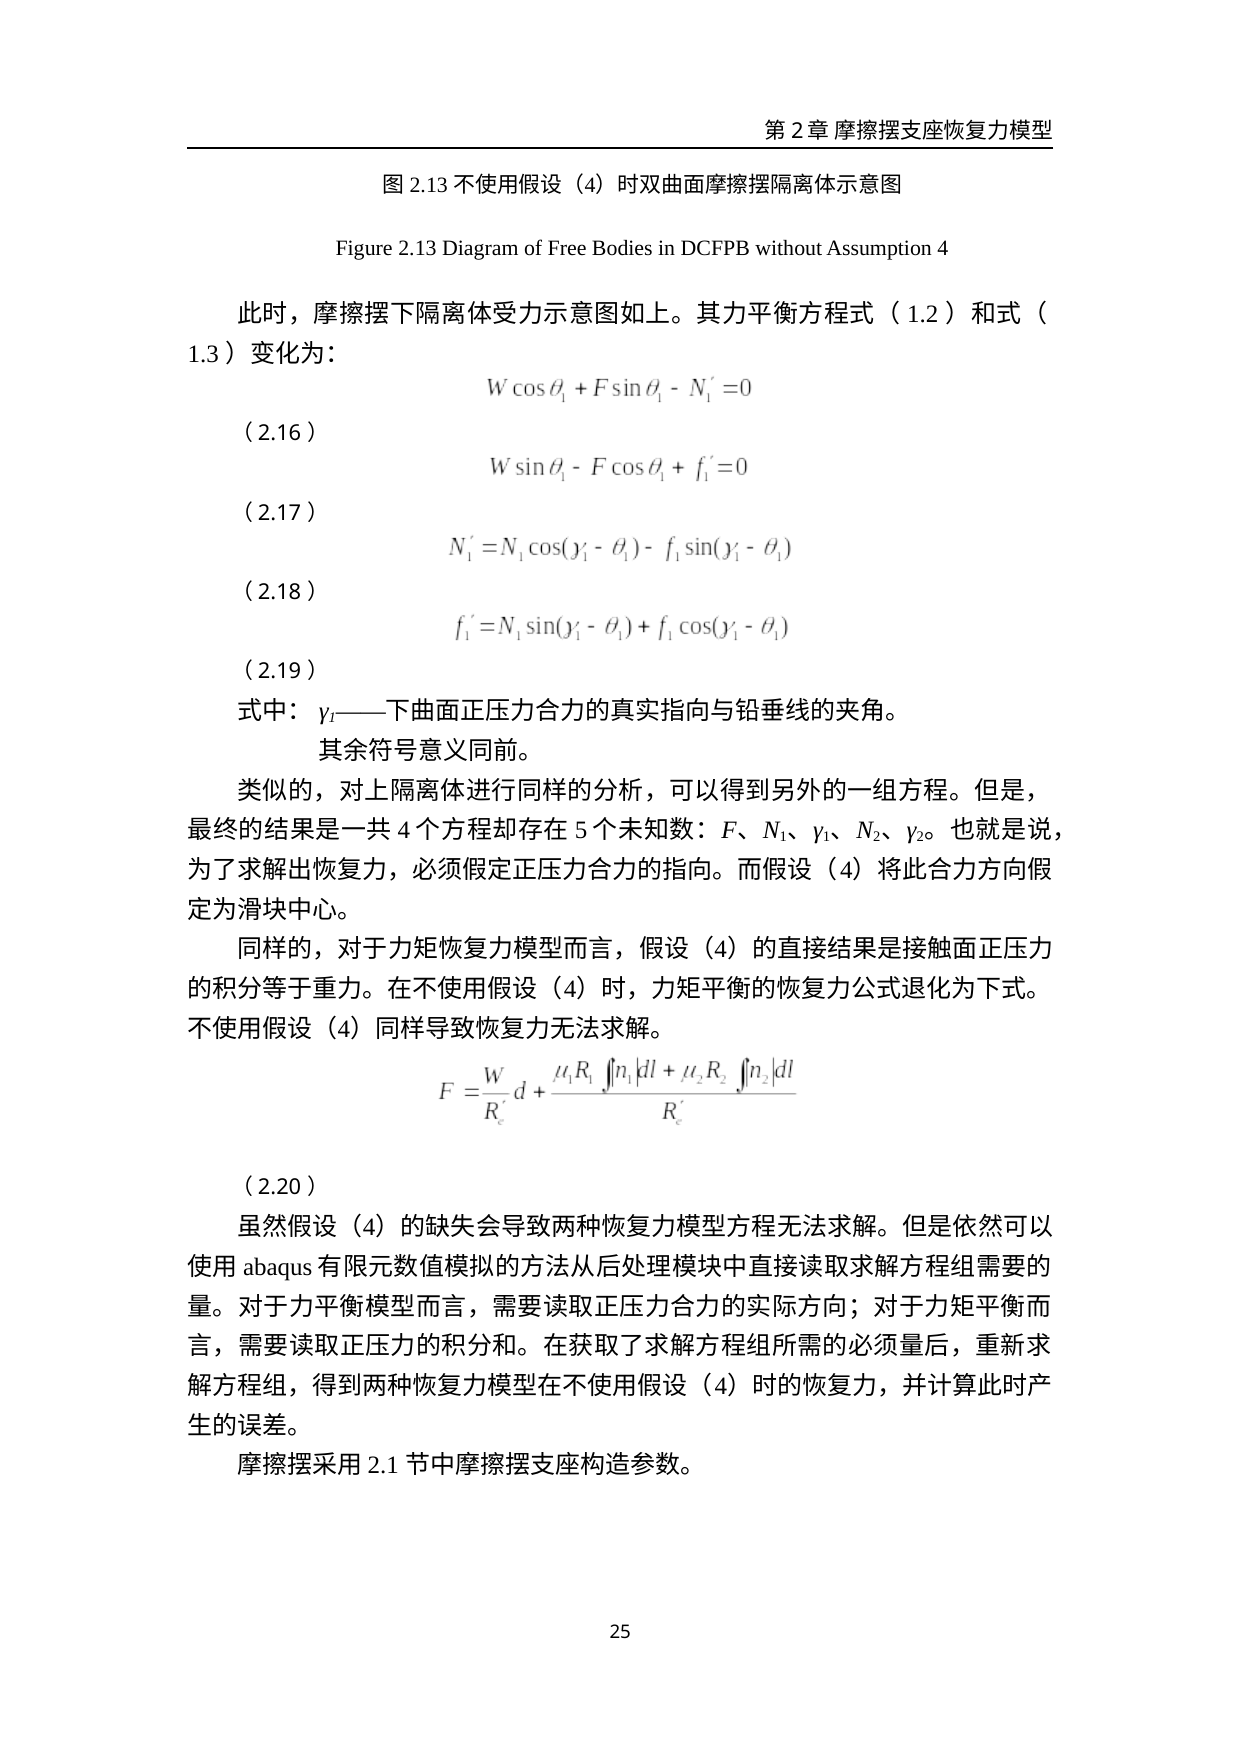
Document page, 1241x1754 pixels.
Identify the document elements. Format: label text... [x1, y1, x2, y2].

text 同样的，对于力矩恢复力模型而言，假设（4）的直接结果是接触面正压力的积分等于重力。在不使用假设（4）时，力矩平衡的恢复力公式退化为下式。不使用假设（4）同样导致恢复力无法求解。 [187, 927, 1053, 1046]
text 此时，摩擦摆下隔离体受力示意图如上。其力平衡方程式（ 1.2 ）和式（ 1.3 ）变化为： [187, 292, 1053, 372]
text 虽然假设（4）的缺失会导致两种恢复力模型方程无法求解。但是依然可以使用abaqus有限元数值模拟的方法从后处理模块中直接读取求解方程组需要的量。对于力平衡模型而言，需要读取正压力合力的实际方向；对于力矩平衡而言，需要读取正压力的积分和。在获取了求解方程组所需的必须量后，重新求解方程组，得到两种恢复力模型在不使用假设（4）时的恢复力，并计算此时产生的误差。 [187, 1205, 1053, 1443]
text 式中： γ1——下曲面正压力合力的真实指向与铅垂线的夹角。 [187, 689, 1053, 729]
text 其余符号意义同前。 [187, 729, 1053, 768]
text 类似的，对上隔离体进行同样的分析，可以得到另外的一组方程。但是，最终的结果是一共4个方程却存在5个未知数：F、N1、γ1、N2、γ2。也就是说，为了求解出恢复力，必须假定正压力合力的指向。而假设（4）将此合力方向假定为滑块中心。 [187, 768, 1053, 927]
text 摩擦摆采用2.2 节中摩擦摆支座构造参数。 [187, 1443, 1053, 1483]
